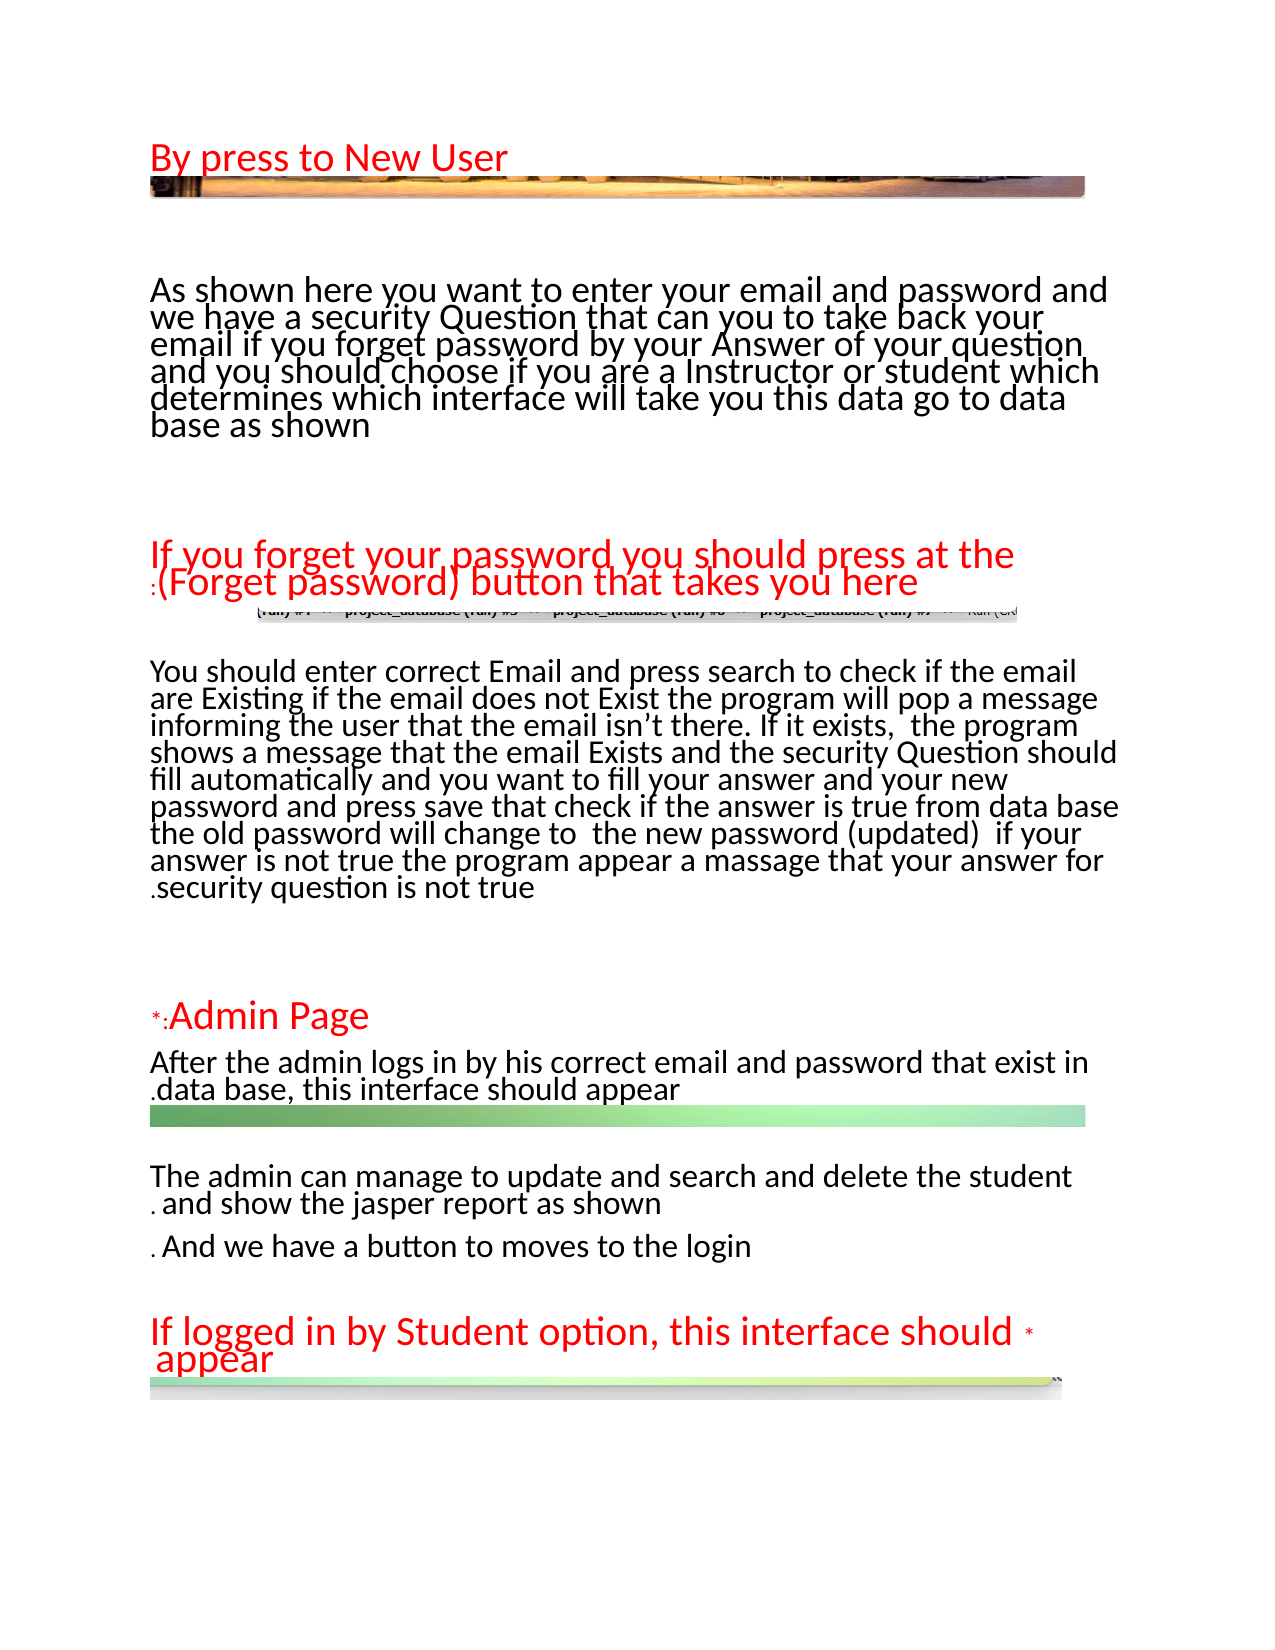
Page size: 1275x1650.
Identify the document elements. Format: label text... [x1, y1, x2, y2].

text As shown here you want to enter your email and password and we have a security Question that can you to take back your email if you forget password by your Answer of your question and you should choose if you are a Instructor or student which determines which interface will take you this data go to data base as shown [150, 281, 1125, 443]
text You should enter correct Email and press search to check if the email are Existing if the email does not Exist the program will pop a message informing the user that the email isn’t there. If it exists, the program shows a message that the email Exists and the security Question should fill automatically and you want to fill your answer and your new password and press save that check if the answer is true from data base the old password will change to the new password (updated) if your answer is not true the program appear a massage that your answer for security question is not true. [150, 661, 1125, 904]
text *If logged in by Student option, this interface should appear [150, 1324, 1125, 1378]
text The admin can manage to update and search and delete the student and show the jasper report as shown . [150, 1166, 1125, 1220]
text If you forget your password you should press at the (Forget password) button that takes you here: [162, 547, 1125, 601]
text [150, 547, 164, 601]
text Admin Page:* [150, 1008, 1125, 1035]
text And we have a button to moves to the login . [150, 1236, 1125, 1263]
text By press to New User [150, 150, 1125, 177]
text After the admin logs in by his correct email and password that exist in data base, this interface should appear. [150, 1051, 1125, 1105]
